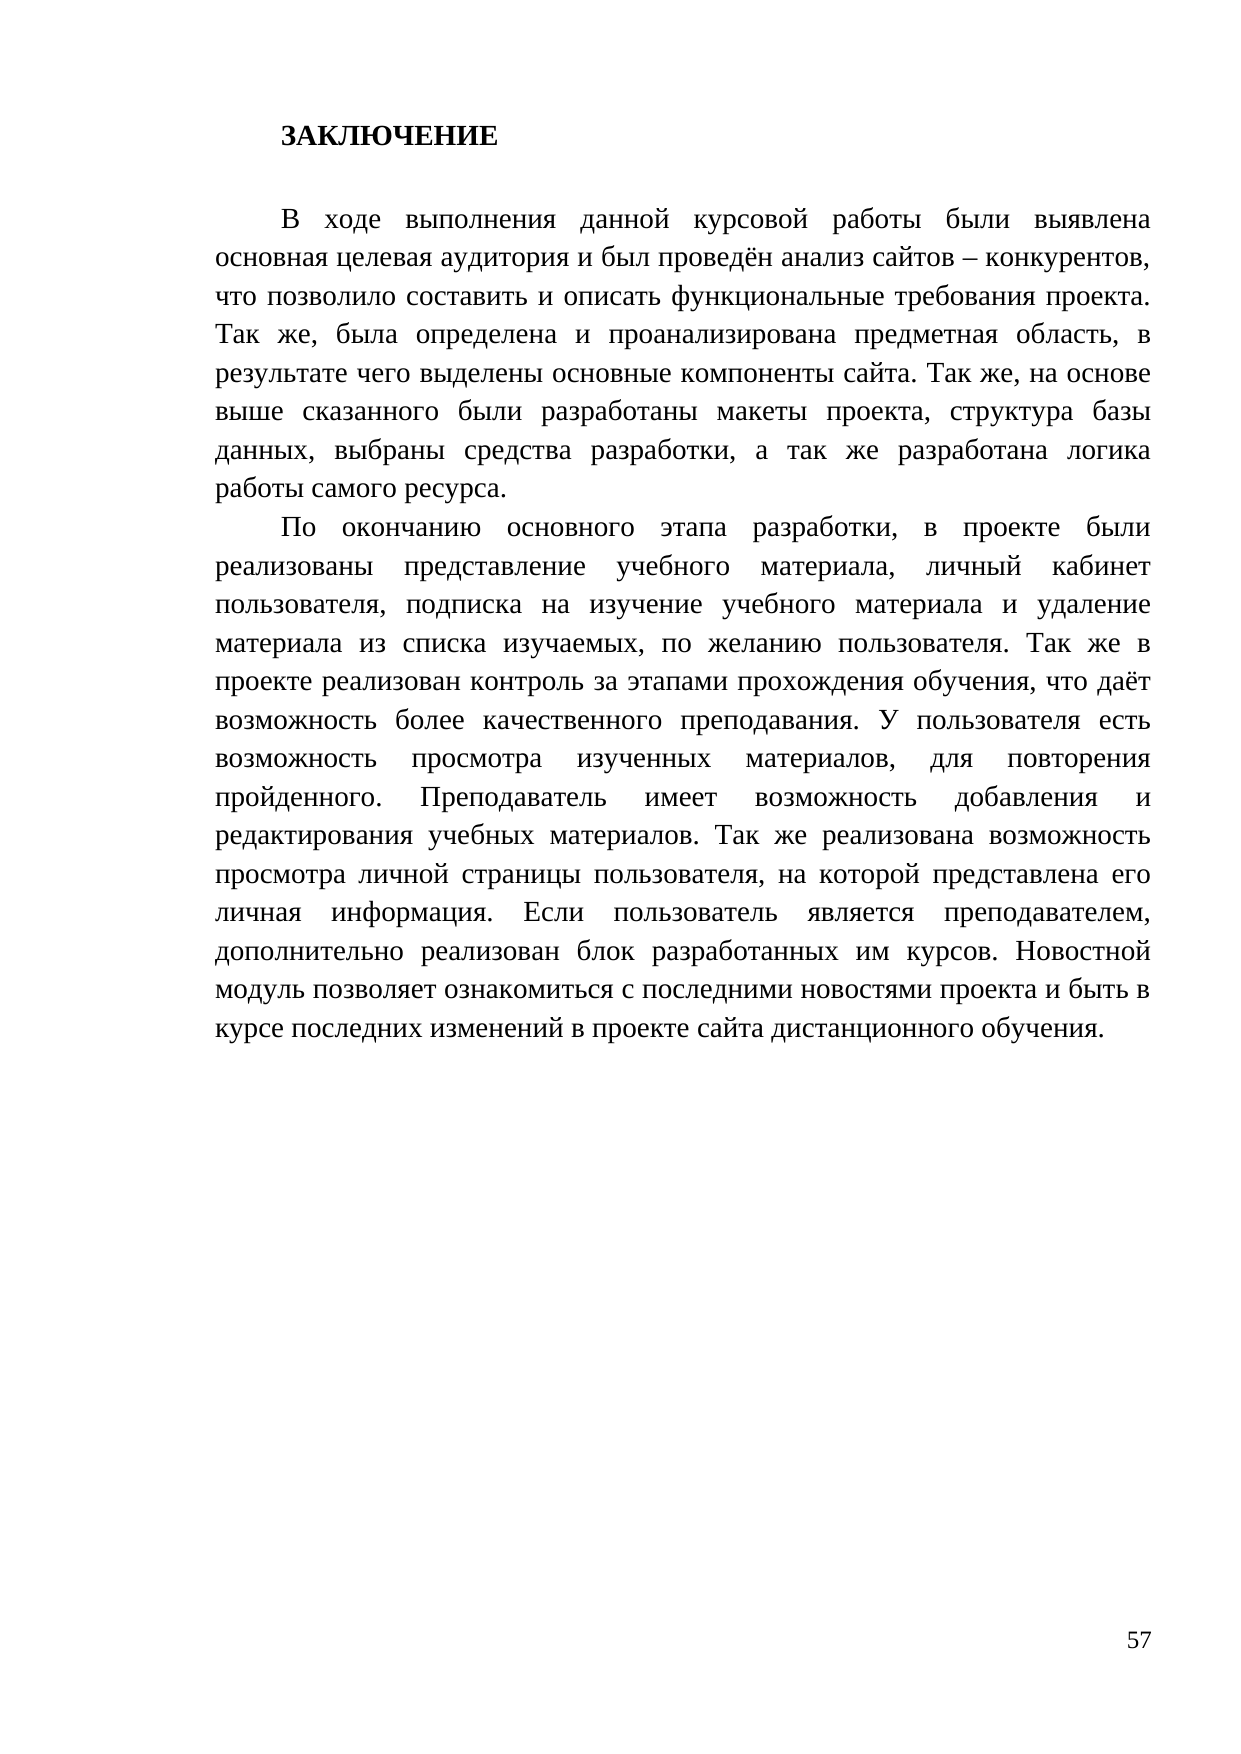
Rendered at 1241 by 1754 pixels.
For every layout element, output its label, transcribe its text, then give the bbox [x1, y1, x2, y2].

text В ходе выполнения данной курсовой работы были выявлена основная целевая аудитория и был проведён анализ сайтов – конкурентов, что позволило составить и описать функциональные требования проекта. Так же, была определена и проанализирована предметная область, в результате чего выделены основные компоненты сайта. Так же, на основе выше сказанного были разработаны макеты проекта, структура базы данных, выбраны средства разработки, а так же разработана логика работы самого ресурса. [215, 201, 1152, 504]
text По окончанию основного этапа разработки, в проекте были реализованы представление учебного материала, личный кабинет пользователя, подписка на изучение учебного материала и удаление материала из списка изучаемых, по желанию пользователя. Так же в проекте реализован контроль за этапами прохождения обучения, что даёт возможность более качественного преподавания. У пользователя есть возможность просмотра изученных материалов, для повторения пройденного. Преподаватель имеет возможность добавления и редактирования учебных материалов. Так же реализована возможность просмотра личной страницы пользователя, на которой представлена его личная информация. Если пользователь является преподавателем, дополнительно реализован блок разработанных им курсов. Новостной модуль позволяет ознакомиться с последними новостями проекта и быть в курсе последних изменений в проекте сайта дистанционного обучения. [215, 509, 1152, 1044]
text ЗАКЛЮЧЕНИЕ [177, 118, 1152, 152]
